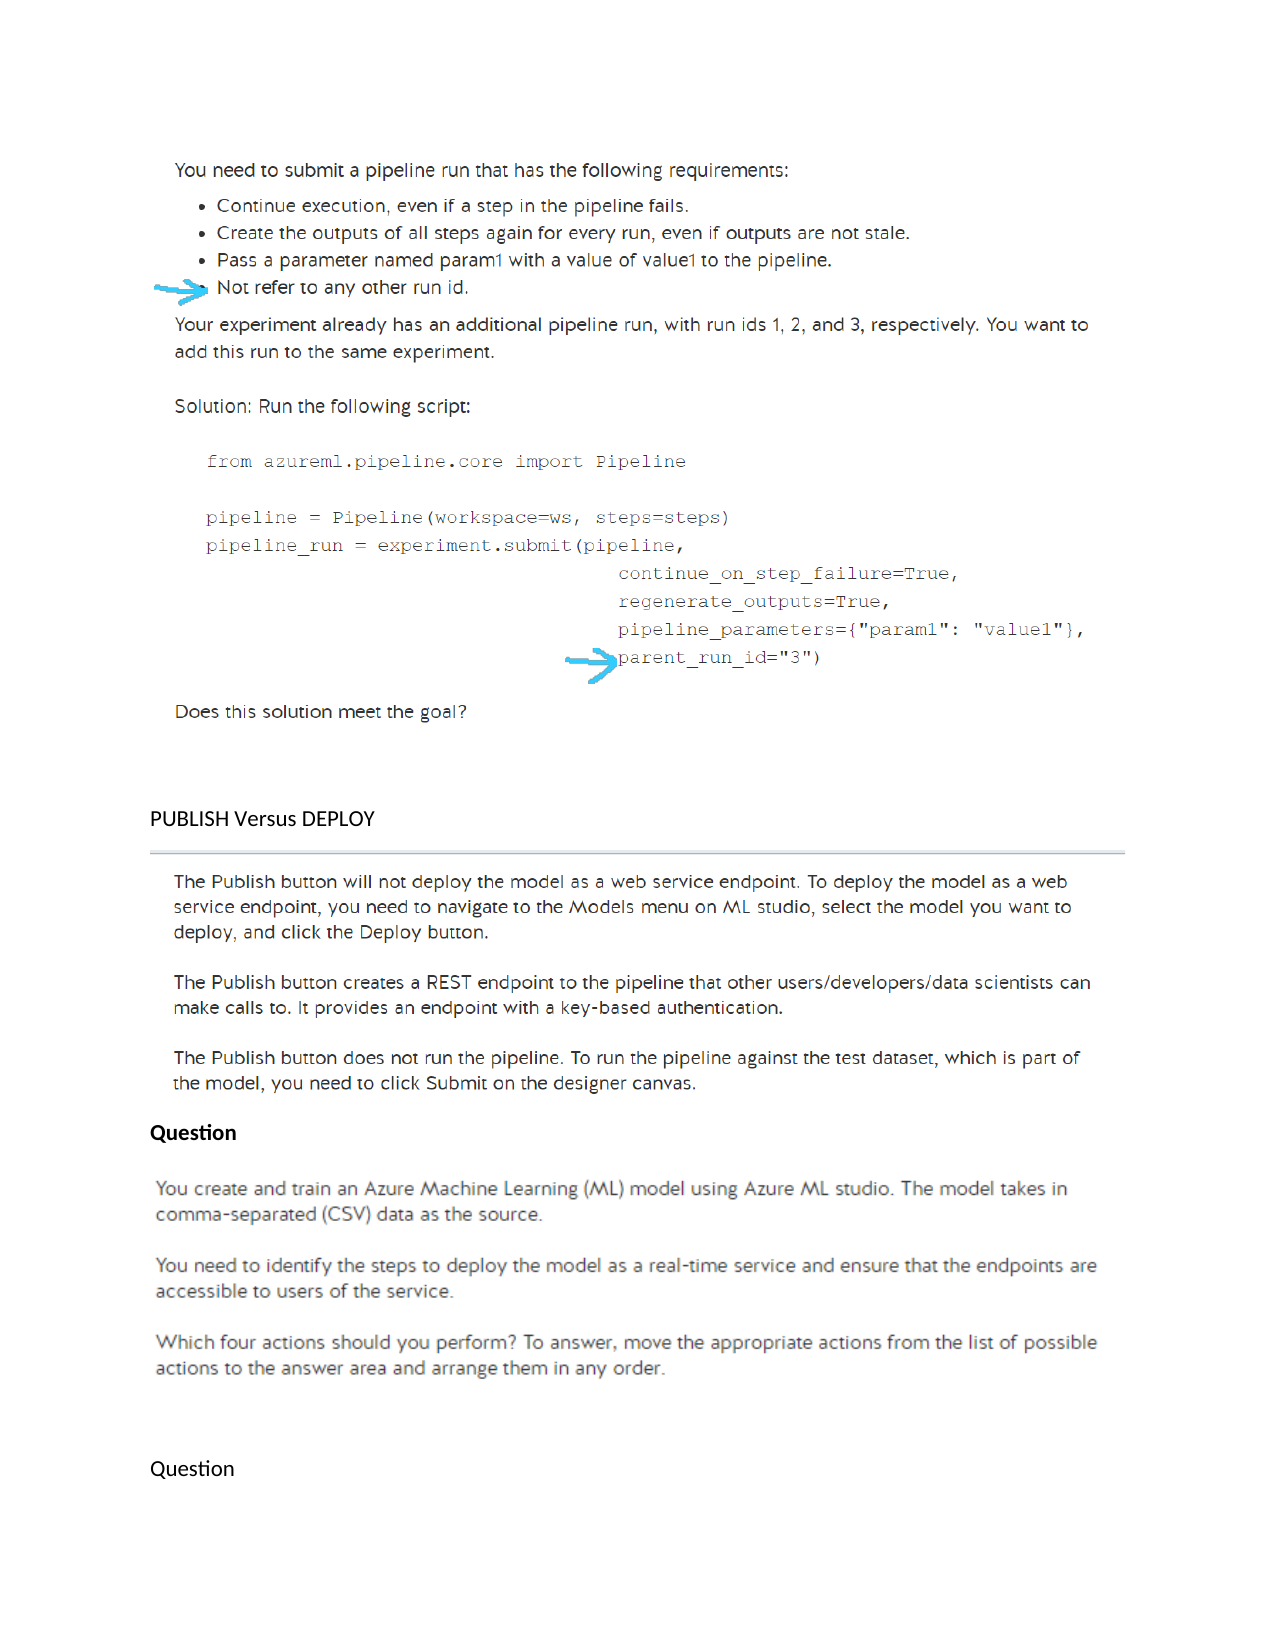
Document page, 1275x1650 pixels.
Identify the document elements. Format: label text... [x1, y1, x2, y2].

text Question [150, 1454, 1125, 1483]
picture [150, 1165, 1125, 1389]
picture [150, 850, 1125, 1100]
picture [150, 150, 1125, 739]
text PUBLISH Versus DEPLOY [150, 804, 1125, 832]
text Question [150, 1118, 1125, 1146]
